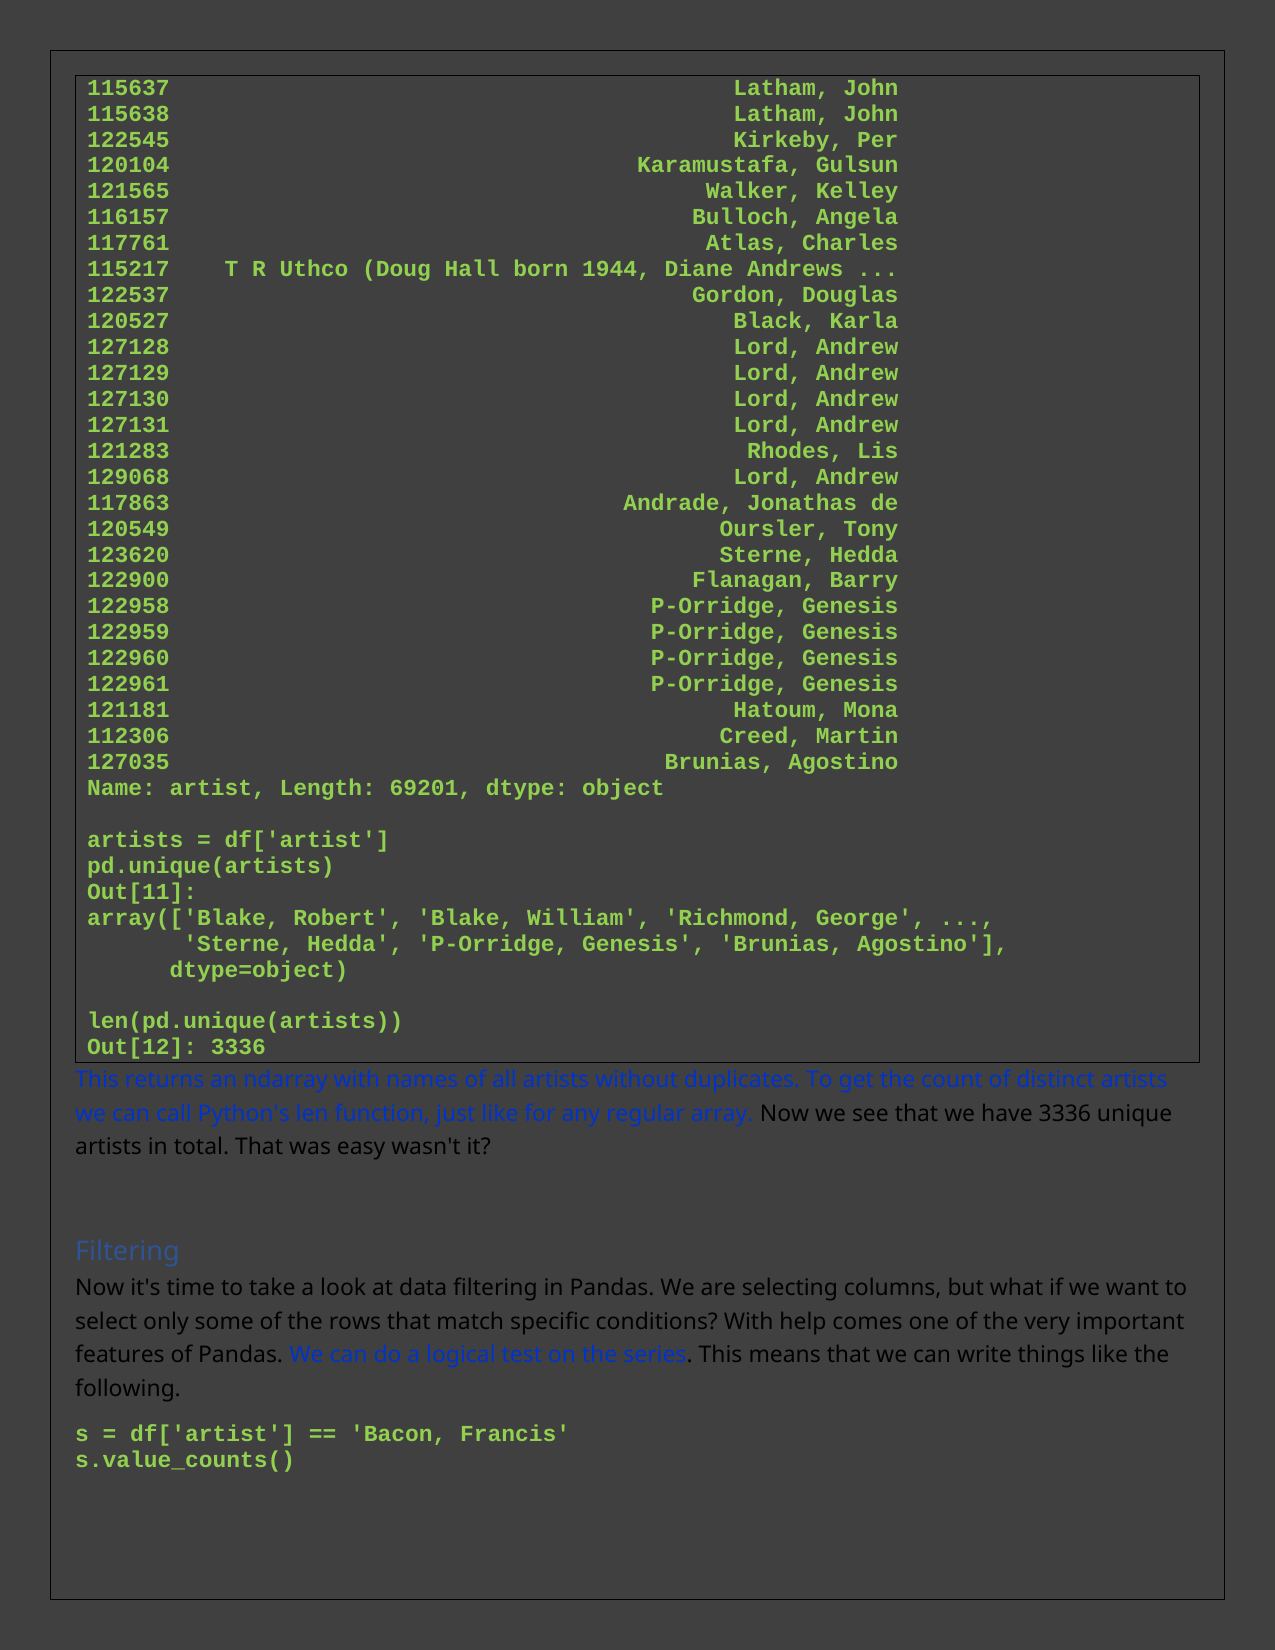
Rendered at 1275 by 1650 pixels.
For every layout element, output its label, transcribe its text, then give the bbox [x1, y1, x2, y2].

text s.value_counts() [75, 1448, 1200, 1474]
text s = df['artist'] == 'Bacon, Francis' [75, 1422, 1200, 1448]
text This returns an ndarray with names of all artists without duplicates. To get the count of distinct artists we can call Python's len function, just like for any regular array. Now we see that we have 3336 unique artists in total. That was easy wasn't it? [75, 1063, 1200, 1161]
subtitle Filtering [75, 1231, 1200, 1268]
text Now it's time to take a look at data filtering in Pandas. We are selecting columns, but what if we want to select only some of the rows that match specific conditions? With help comes one of the very important features of Pandas. We can do a logical test on the series. This means that we can write things like the following. [75, 1271, 1200, 1403]
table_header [76, 76, 1199, 1062]
